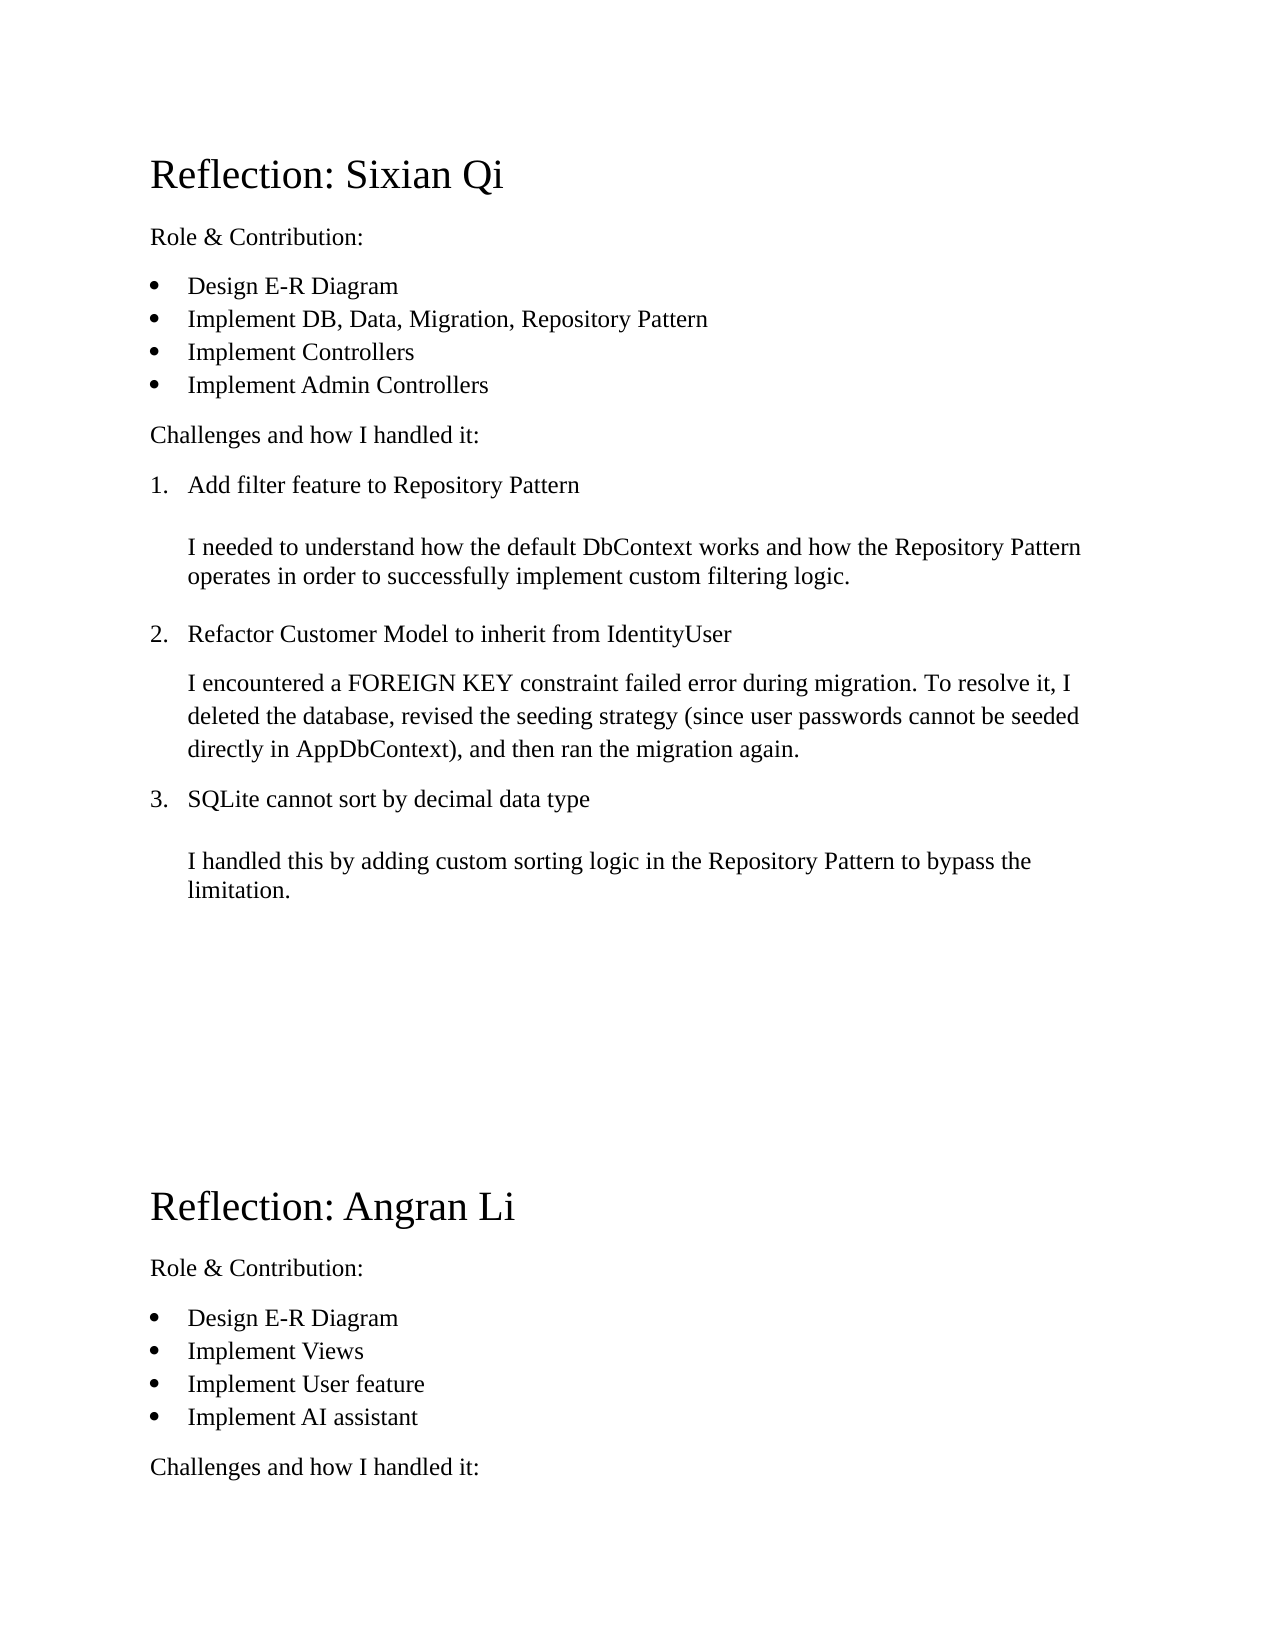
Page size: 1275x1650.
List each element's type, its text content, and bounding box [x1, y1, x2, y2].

text I needed to understand how the default DbContext works and how the Repository Pattern operates in order to successfully implement custom filtering logic. [187, 532, 1125, 589]
list Implement Admin Controllers [150, 371, 1125, 399]
text Challenges and how I handled it: [150, 420, 1125, 449]
text I encountered a FOREIGN KEY constraint failed error during migration. To resolve it, I deleted the database, revised the seeding strategy (since user passwords cannot be seeded directly in AppDbContext), and then ran the migration again. [187, 668, 1125, 763]
list Design E-R Diagram [150, 1303, 1125, 1332]
list Implement Controllers [150, 337, 1125, 366]
text Reflection: Sixian Qi [150, 150, 1125, 198]
list Design E-R Diagram [150, 271, 1125, 300]
list Refactor Customer Model to inherit from IdentityUser [150, 619, 1125, 647]
text Challenges and how I handled it: [150, 1452, 1125, 1480]
list Implement Views [150, 1336, 1125, 1365]
text Reflection: Angran Li [150, 1181, 1125, 1229]
text I handled this by adding custom sorting logic in the Repository Pattern to bypass the limitation. [187, 846, 1125, 904]
text Role & Contribution: [150, 1253, 1125, 1282]
list SQLite cannot sort by decimal data type [150, 784, 1125, 813]
text Role & Contribution: [150, 222, 1125, 251]
list Implement DB, Data, Migration, Repository Pattern [150, 304, 1125, 333]
list Implement AI assistant [150, 1402, 1125, 1431]
list Add filter feature to Repository Pattern [150, 470, 1125, 499]
list Implement User feature [150, 1369, 1125, 1398]
